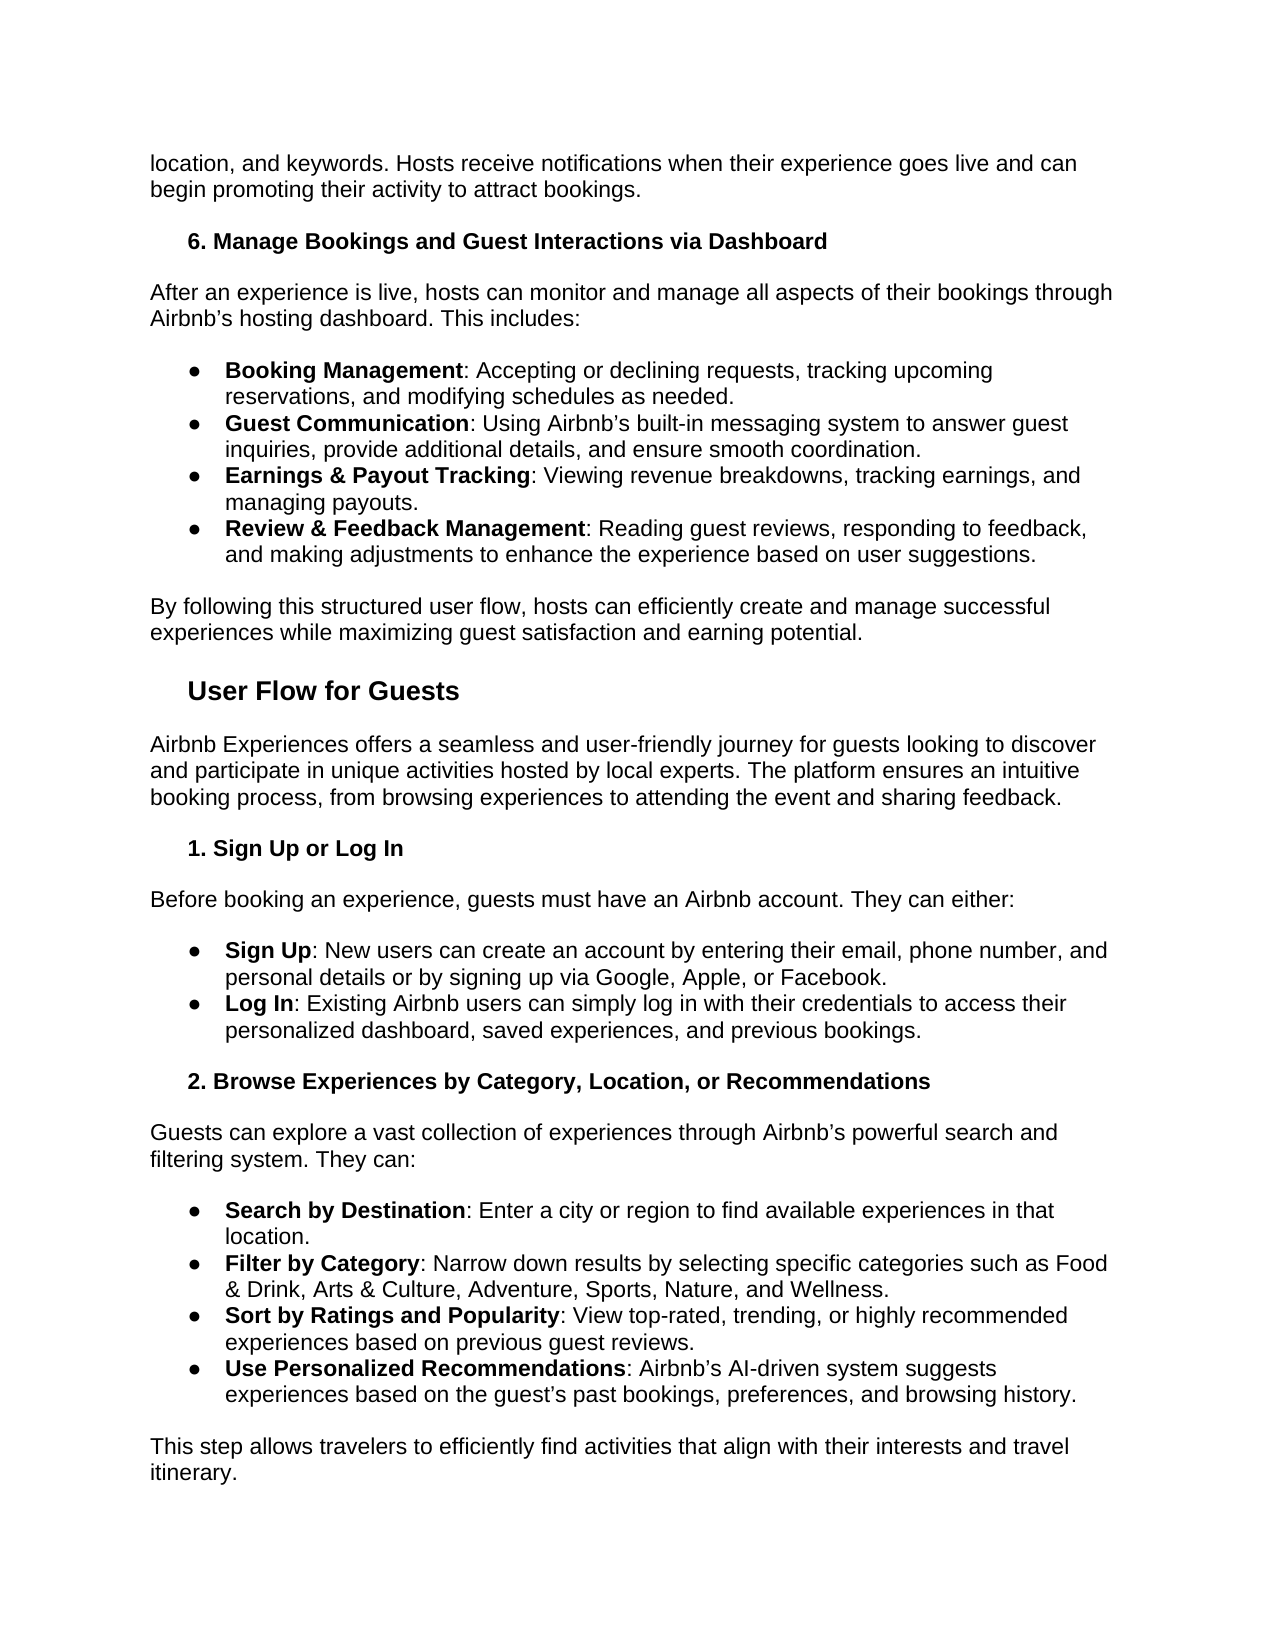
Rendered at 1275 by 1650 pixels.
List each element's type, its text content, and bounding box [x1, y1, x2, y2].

subtitle User Flow for Guests [187, 674, 1125, 706]
subtitle 2. Browse Experiences by Category, Location, or Recommendations [187, 1068, 1125, 1094]
list Sign Up: New users can create an account by entering their email, phone number, and personal details or by signing up via Google, Apple, or Facebook. [187, 937, 1125, 990]
text Guests can explore a vast collection of experiences through Airbnb’s powerful search and filtering system. They can: [150, 1119, 1125, 1172]
subtitle 6. Manage Bookings and Guest Interactions via Dashboard [187, 228, 1125, 254]
list Search by Destination: Enter a city or region to find available experiences in that location. [187, 1197, 1125, 1250]
list Sort by Ratings and Popularity: View top-rated, trending, or highly recommended experiences based on previous guest reviews. [187, 1302, 1125, 1355]
list Filter by Category: Narrow down results by selecting specific categories such as Food & Drink, Arts & Culture, Adventure, Sports, Nature, and Wellness. [187, 1250, 1125, 1302]
list Review & Feedback Management: Reading guest reviews, responding to feedback, and making adjustments to enhance the experience based on user suggestions. [187, 515, 1125, 568]
list Use Personalized Recommendations: Airbnb’s AI-driven system suggests experiences based on the guest’s past bookings, preferences, and browsing history. [187, 1355, 1125, 1408]
text Airbnb Experiences offers a seamless and user-friendly journey for guests looking to discover and participate in unique activities hosted by local experts. The platform ensures an intuitive booking process, from browsing experiences to attending the event and sharing feedback. [150, 731, 1125, 810]
text After an experience is live, hosts can monitor and manage all aspects of their bookings through Airbnb’s hosting dashboard. This includes: [150, 279, 1125, 332]
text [150, 150, 1125, 203]
text By following this structured user flow, hosts can efficiently create and manage successful experiences while maximizing guest satisfaction and earning potential. [150, 593, 1125, 645]
subtitle 1. Sign Up or Log In [187, 835, 1125, 861]
list Guest Communication: Using Airbnb’s built-in messaging system to answer guest inquiries, provide additional details, and ensure smooth coordination. [187, 409, 1125, 462]
list Log In: Existing Airbnb users can simply log in with their credentials to access their personalized dashboard, saved experiences, and previous bookings. [187, 990, 1125, 1043]
list Earnings & Payout Tracking: Viewing revenue breakdowns, tracking earnings, and managing payouts. [187, 462, 1125, 515]
text Before booking an experience, guests must have an Airbnb account. They can either: [150, 886, 1125, 912]
text This step allows travelers to efficiently find activities that align with their interests and travel itinerary. [150, 1433, 1125, 1486]
list Booking Management: Accepting or declining requests, tracking upcoming reservations, and modifying schedules as needed. [187, 357, 1125, 409]
